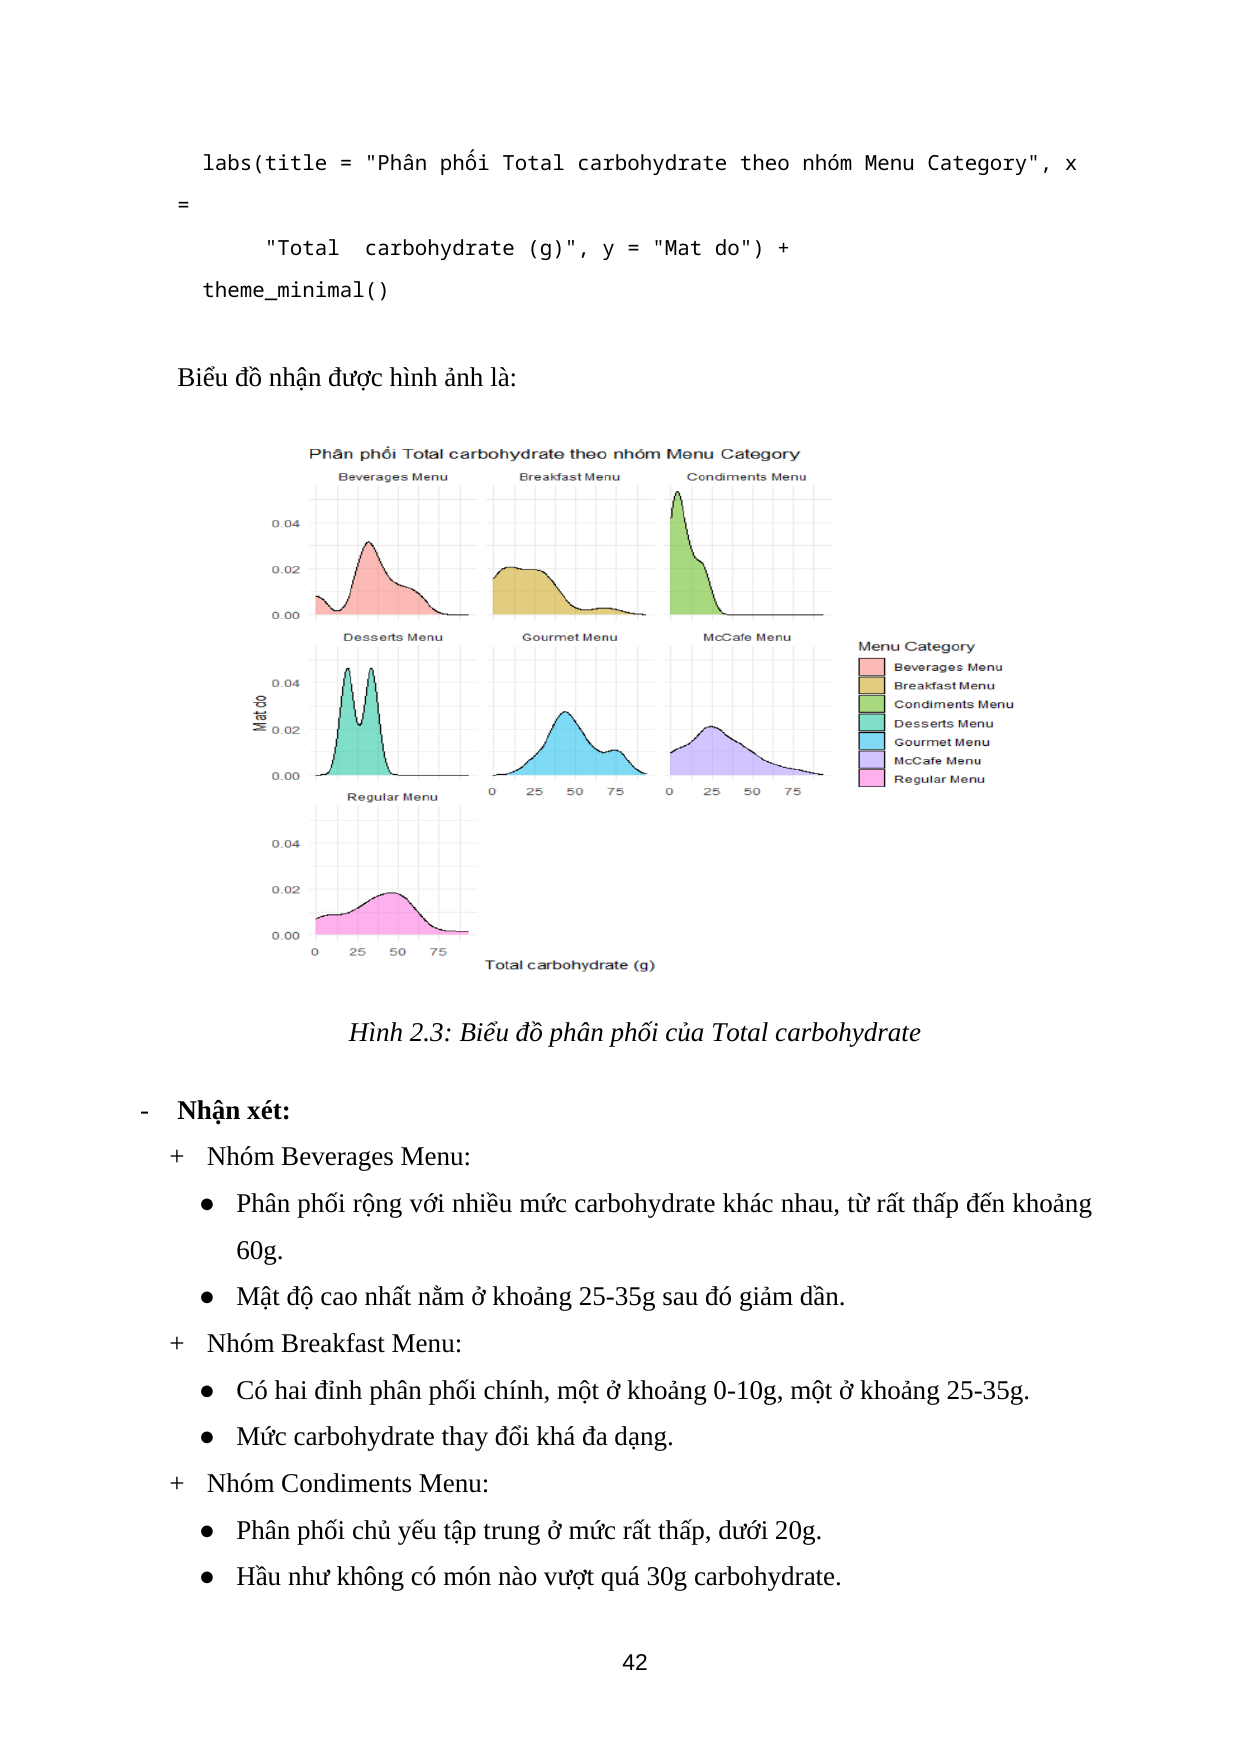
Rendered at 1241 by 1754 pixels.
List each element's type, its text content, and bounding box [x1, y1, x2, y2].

text theme_minimal() [177, 275, 1093, 304]
text labs(title = "Phân phối Total carbohydrate theo nhóm Menu Category", x = [177, 148, 1093, 219]
text "Total carbohydrate (g)", y = "Mat do") + [177, 233, 1093, 261]
list Nhóm Condiments Menu: [169, 1467, 1093, 1498]
list Nhóm Beverages Menu: [169, 1141, 1093, 1172]
list Mật độ cao nhất nằm ở khoảng 25-35g sau đó giảm dần. [199, 1281, 1093, 1312]
list Nhận xét: [140, 1094, 1093, 1125]
list Phân phối chủ yếu tập trung ở mức rất thấp, dưới 20g. [199, 1514, 1093, 1545]
list Phân phối rộng với nhiều mức carbohydrate khác nhau, từ rất thấp đến khoảng 60g. [199, 1187, 1093, 1265]
text Hình 2.3: Biểu đồ phân phối của Total carbohydrate [177, 1016, 1093, 1047]
list Có hai đỉnh phân phối chính, một ở khoảng 0-10g, một ở khoảng 25-35g. [199, 1374, 1093, 1405]
text Biểu đồ nhận được hình ảnh là: [177, 361, 1093, 392]
list Nhóm Breakfast Menu: [169, 1327, 1093, 1358]
picture [252, 446, 1017, 972]
list Hầu như không có món nào vượt quá 30g carbohydrate. [199, 1561, 1093, 1592]
list Mức carbohydrate thay đổi khá đa dạng. [199, 1421, 1093, 1452]
